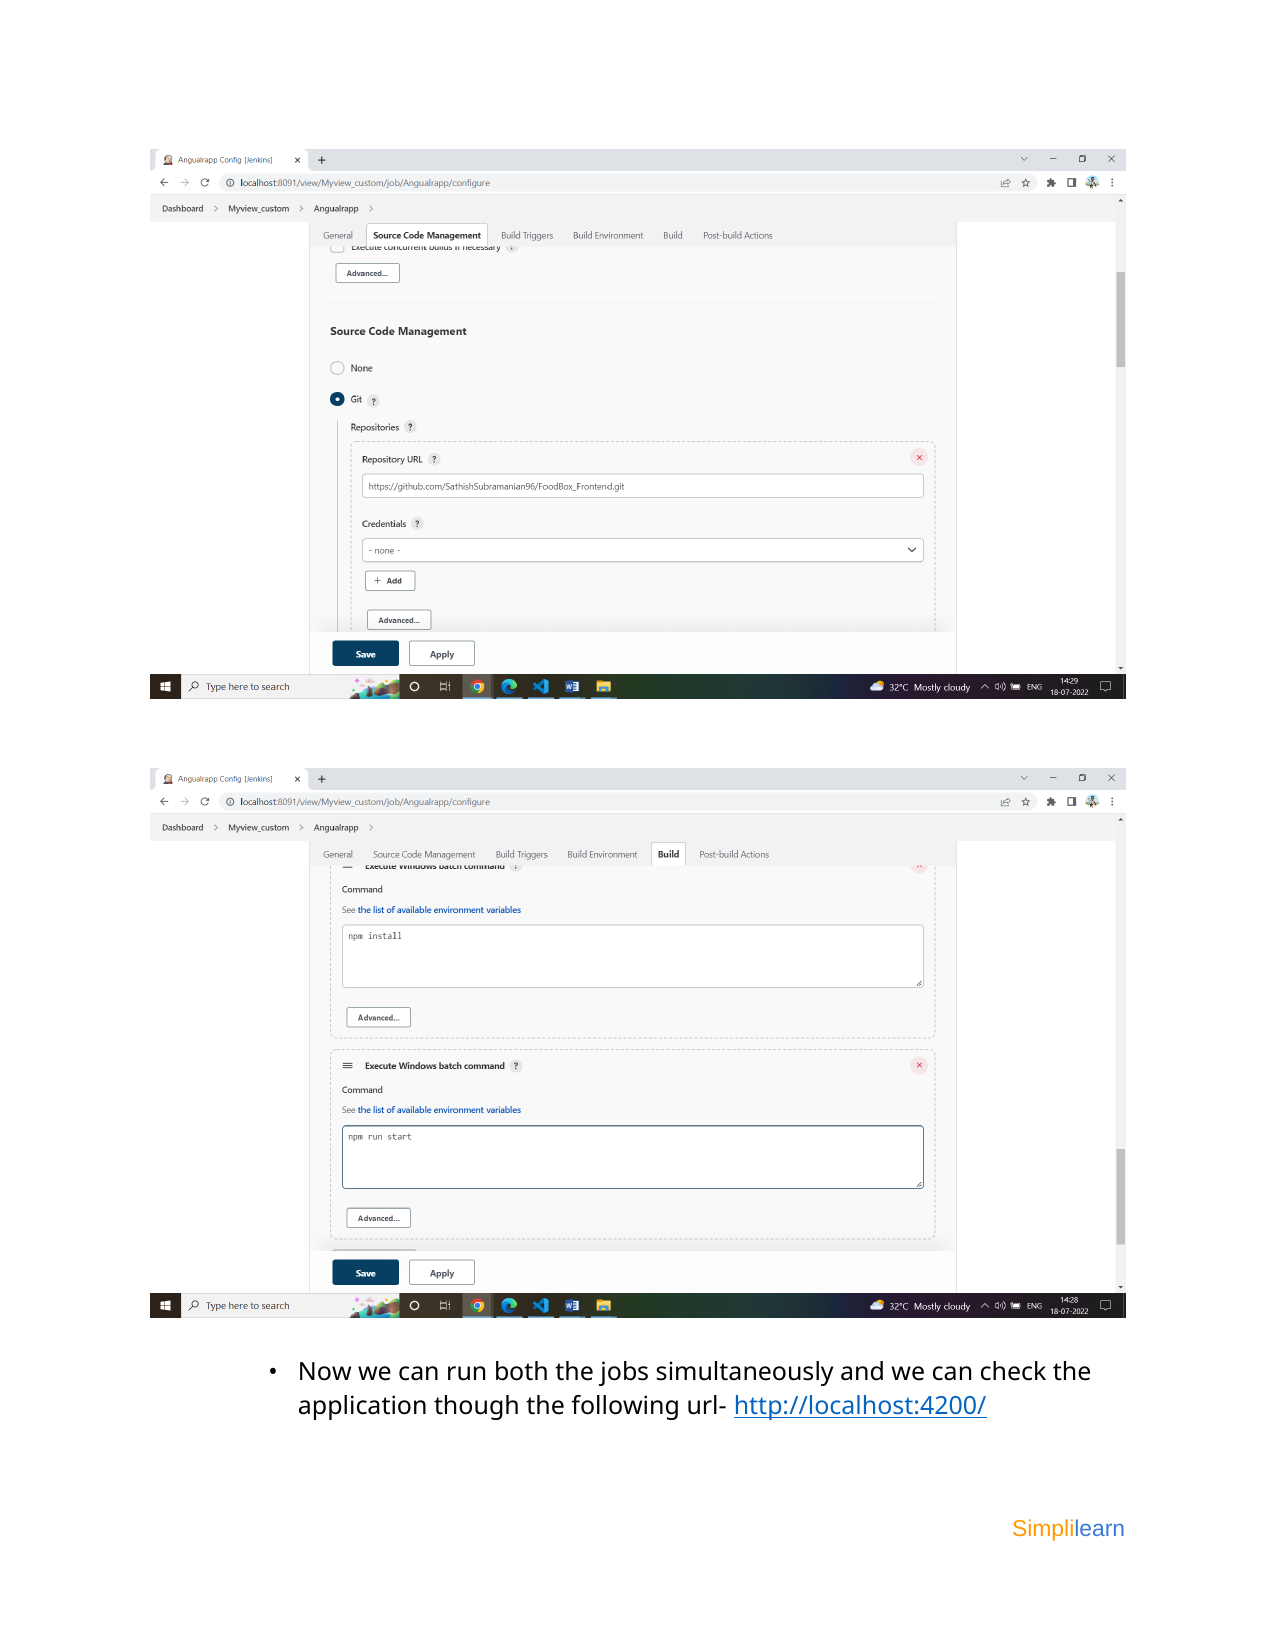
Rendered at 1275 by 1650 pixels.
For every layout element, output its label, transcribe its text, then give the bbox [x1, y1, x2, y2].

list Now we can run both the jobs simultaneously and we can check the application though the following url- http://localhost:4200/ [268, 1354, 1125, 1422]
picture [150, 768, 1126, 1318]
picture [150, 149, 1126, 699]
